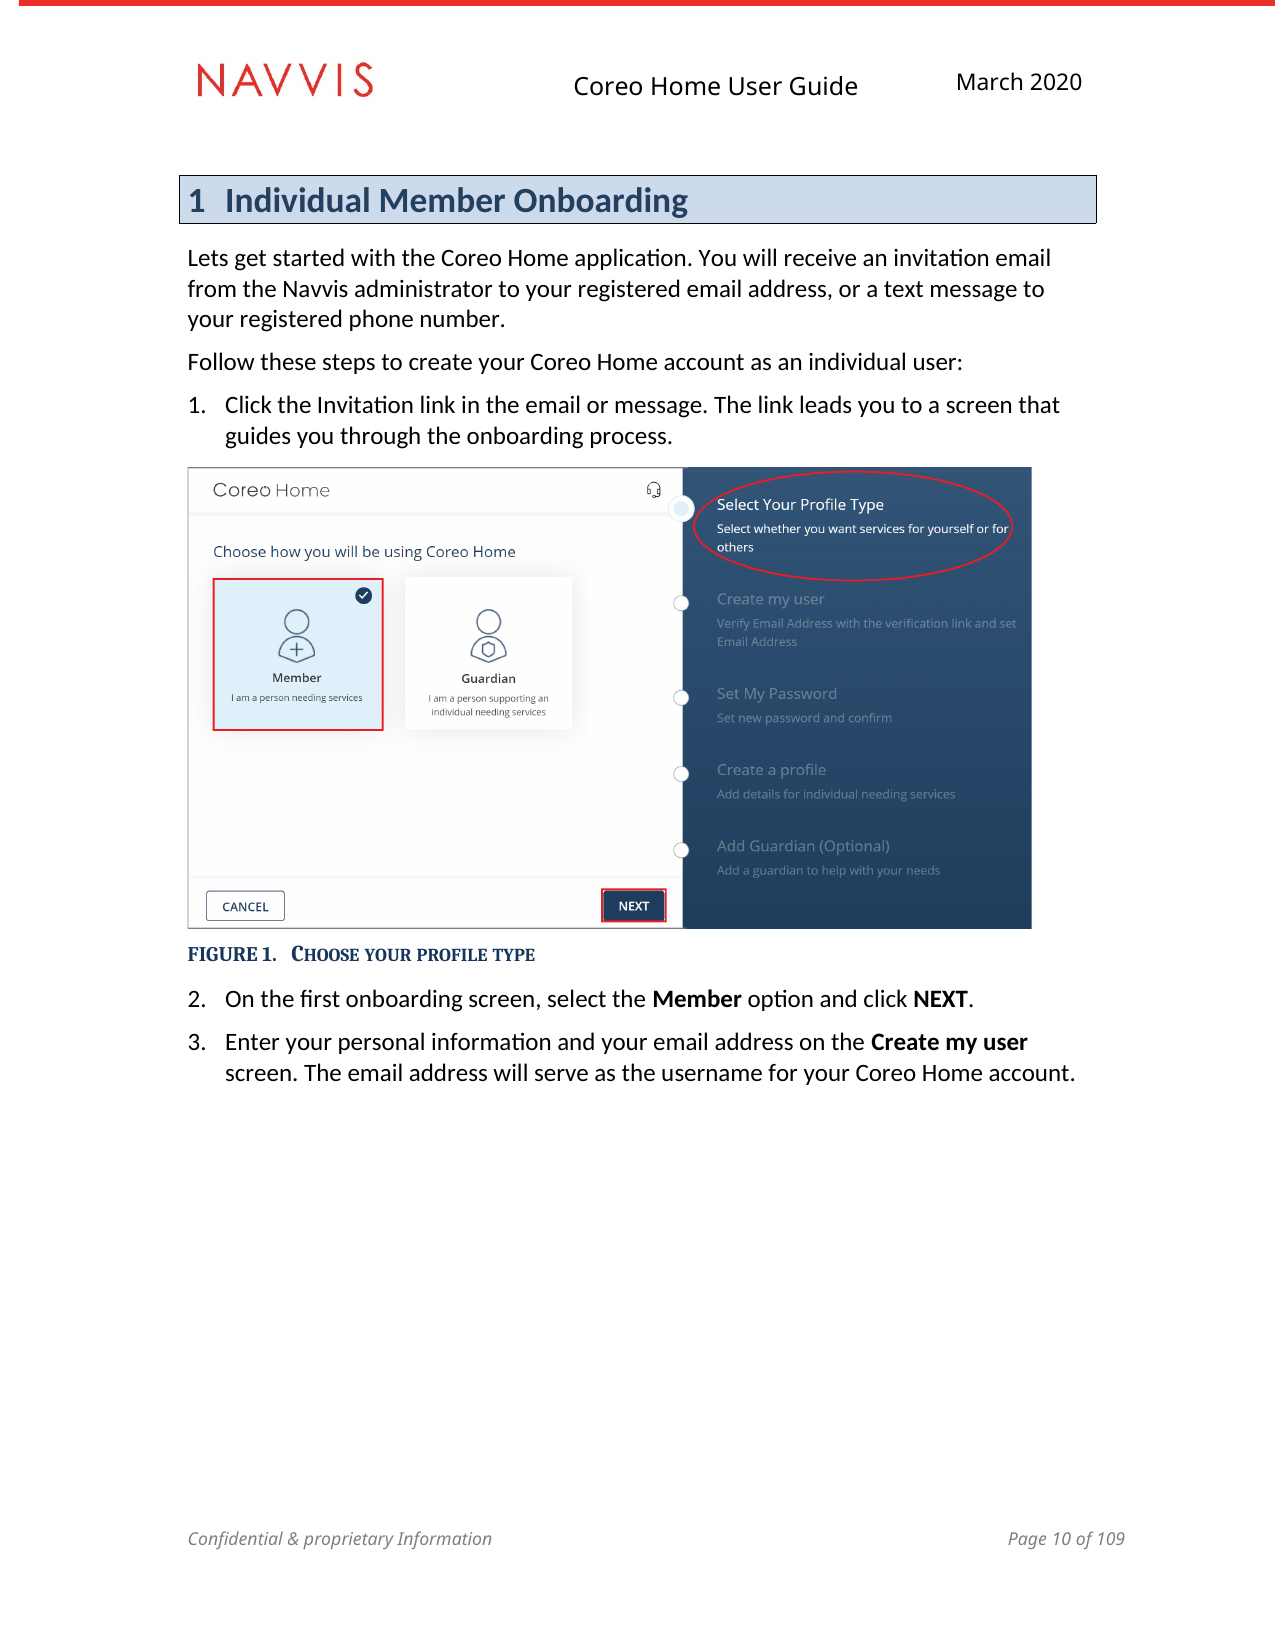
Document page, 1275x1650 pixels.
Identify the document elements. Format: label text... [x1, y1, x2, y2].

subtitle Individual Member Onboarding [180, 176, 1096, 223]
picture [187, 55, 383, 104]
text Lets get started with the Coreo Home application. You will receive an invitation email from the Navvis administrator to your registered email address, or a text message to your registered phone number. [187, 242, 1087, 334]
list Enter your personal information and your email address on the Create my user screen. The email address will serve as the username for your Coreo Home account. [187, 1026, 1087, 1087]
picture [187, 467, 1032, 929]
list On the first onboarding screen, select the Member option and click NEXT. [187, 983, 1087, 1014]
text Follow these steps to create your Coreo Home account as an individual user: [187, 346, 1087, 377]
text Choose your profile type [187, 941, 1087, 967]
list Click the Invitation link in the email or message. The link leads you to a screen that guides you through the onboarding process. [187, 389, 1087, 451]
